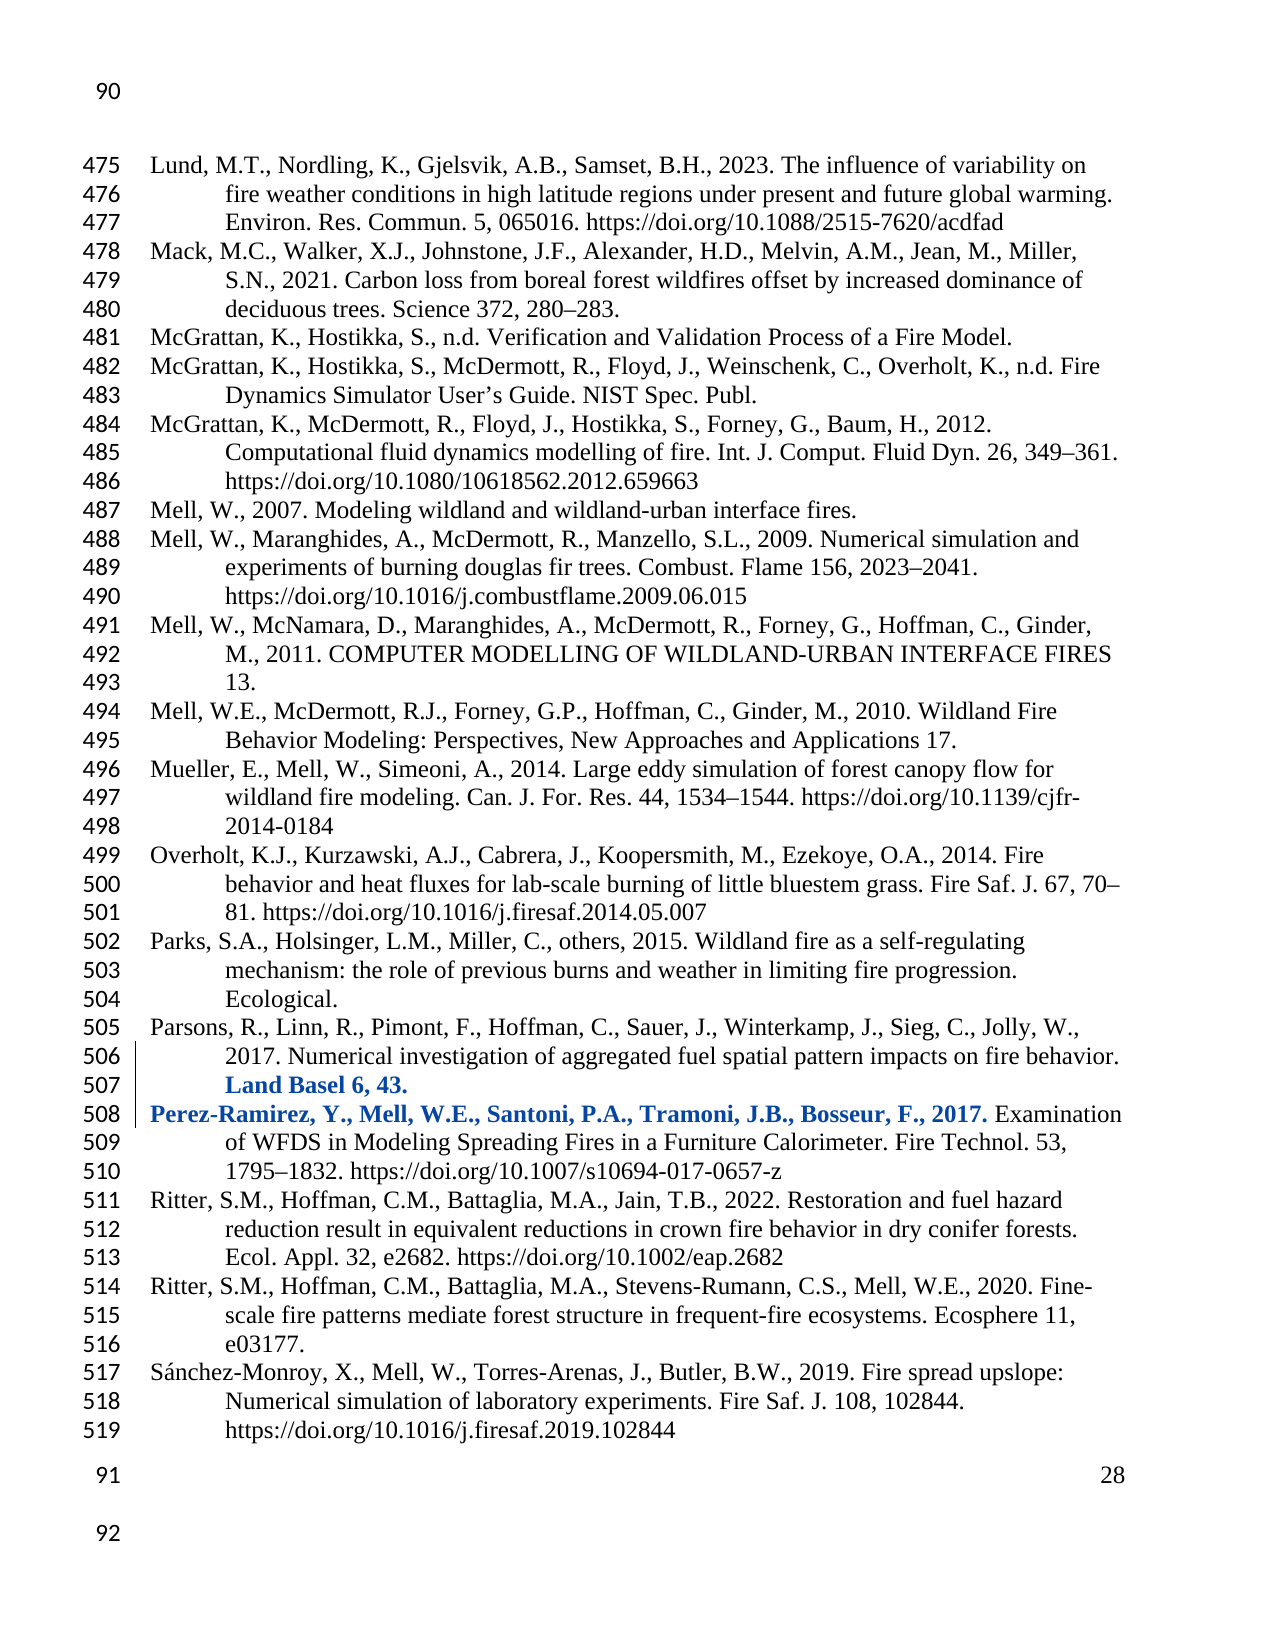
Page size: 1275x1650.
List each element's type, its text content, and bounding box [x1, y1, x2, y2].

text Parsons, R., Linn, R., Pimont, F., Hoffman, C., Sauer, J., Winterkamp, J., Sieg, C., Jolly, W., 2017. Numerical investigation of aggregated fuel spatial pattern impacts on fire behavior. Land Basel 6, 43. [150, 1012, 1125, 1099]
text Mell, W., Maranghides, A., McDermott, R., Manzello, S.L., 2009. Numerical simulation and experiments of burning douglas fir trees. Combust. Flame 156, 2023–2041. https://doi.org/10.1016/j.combustflame.2009.06.015 [150, 524, 1125, 610]
text McGrattan, K., Hostikka, S., n.d. Verification and Validation Process of a Fire Model. [150, 322, 1125, 351]
text Mell, W., McNamara, D., Maranghides, A., McDermott, R., Forney, G., Hoffman, C., Ginder, M., 2011. COMPUTER MODELLING OF WILDLAND-URBAN INTERFACE FIRES 13. [150, 610, 1125, 696]
text Sánchez-Monroy, X., Mell, W., Torres-Arenas, J., Butler, B.W., 2019. Fire spread upslope: Numerical simulation of laboratory experiments. Fire Saf. J. 108, 102844. https://doi.org/10.1016/j.firesaf.2019.102844 [150, 1357, 1125, 1444]
text Mack, M.C., Walker, X.J., Johnstone, J.F., Alexander, H.D., Melvin, A.M., Jean, M., Miller, S.N., 2021. Carbon loss from boreal forest wildfires offset by increased dominance of deciduous trees. Science 372, 280–283. [150, 236, 1125, 322]
text Ritter, S.M., Hoffman, C.M., Battaglia, M.A., Jain, T.B., 2022. Restoration and fuel hazard reduction result in equivalent reductions in crown fire behavior in dry conifer forests. Ecol. Appl. 32, e2682. https://doi.org/10.1002/eap.2682 [150, 1185, 1125, 1271]
text McGrattan, K., Hostikka, S., McDermott, R., Floyd, J., Weinschenk, C., Overholt, K., n.d. Fire Dynamics Simulator User’s Guide. NIST Spec. Publ. [150, 351, 1125, 409]
text Ritter, S.M., Hoffman, C.M., Battaglia, M.A., Stevens-Rumann, C.S., Mell, W.E., 2020. Fine-scale fire patterns mediate forest structure in frequent-fire ecosystems. Ecosphere 11, e03177. [150, 1271, 1125, 1357]
text Perez-Ramirez, Y., Mell, W.E., Santoni, P.A., Tramoni, J.B., Bosseur, F., 2017. Examination of WFDS in Modeling Spreading Fires in a Furniture Calorimeter. Fire Technol. 53, 1795–1832. https://doi.org/10.1007/s10694-017-0657-z [150, 1099, 1125, 1185]
text Parks, S.A., Holsinger, L.M., Miller, C., others, 2015. Wildland fire as a self‐regulating mechanism: the role of previous burns and weather in limiting fire progression. Ecological. [150, 926, 1125, 1012]
text Mueller, E., Mell, W., Simeoni, A., 2014. Large eddy simulation of forest canopy flow for wildland fire modeling. Can. J. For. Res. 44, 1534–1544. https://doi.org/10.1139/cjfr-2014-0184 [150, 754, 1125, 840]
text Mell, W.E., McDermott, R.J., Forney, G.P., Hoffman, C., Ginder, M., 2010. Wildland Fire Behavior Modeling: Perspectives, New Approaches and Applications 17. [150, 696, 1125, 754]
text Mell, W., 2007. Modeling wildland and wildland-urban interface fires. [150, 495, 1125, 524]
text Lund, M.T., Nordling, K., Gjelsvik, A.B., Samset, B.H., 2023. The influence of variability on fire weather conditions in high latitude regions under present and future global warming. Environ. Res. Commun. 5, 065016. https://doi.org/10.1088/2515-7620/acdfad [150, 150, 1125, 236]
text Overholt, K.J., Kurzawski, A.J., Cabrera, J., Koopersmith, M., Ezekoye, O.A., 2014. Fire behavior and heat fluxes for lab-scale burning of little bluestem grass. Fire Saf. J. 67, 70–81. https://doi.org/10.1016/j.firesaf.2014.05.007 [150, 840, 1125, 926]
text McGrattan, K., McDermott, R., Floyd, J., Hostikka, S., Forney, G., Baum, H., 2012. Computational fluid dynamics modelling of fire. Int. J. Comput. Fluid Dyn. 26, 349–361. https://doi.org/10.1080/10618562.2012.659663 [150, 409, 1125, 495]
